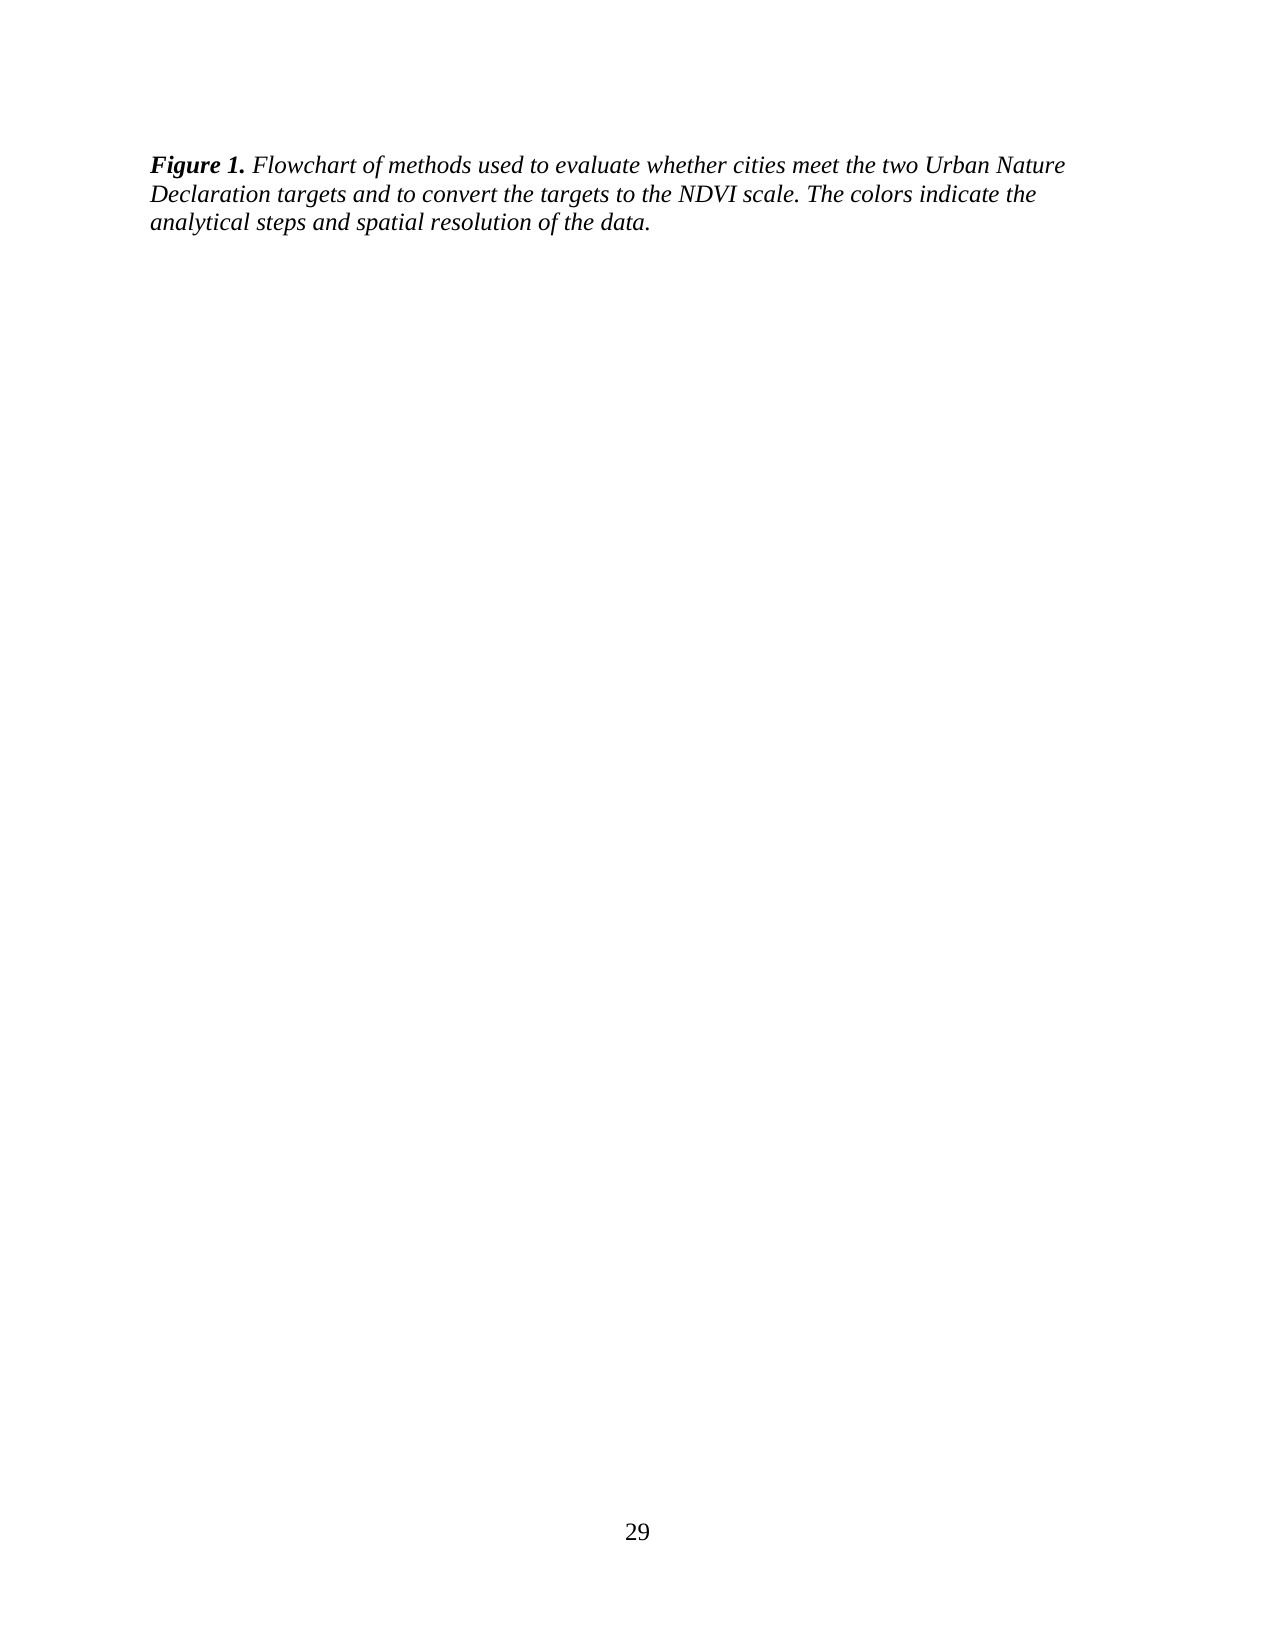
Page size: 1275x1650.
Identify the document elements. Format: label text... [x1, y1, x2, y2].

text Figure 1. Flowchart of methods used to evaluate whether cities meet the two Urban Nature Declaration targets and to convert the targets to the NDVI scale. The colors indicate the analytical steps and spatial resolution of the data. [150, 150, 1125, 236]
